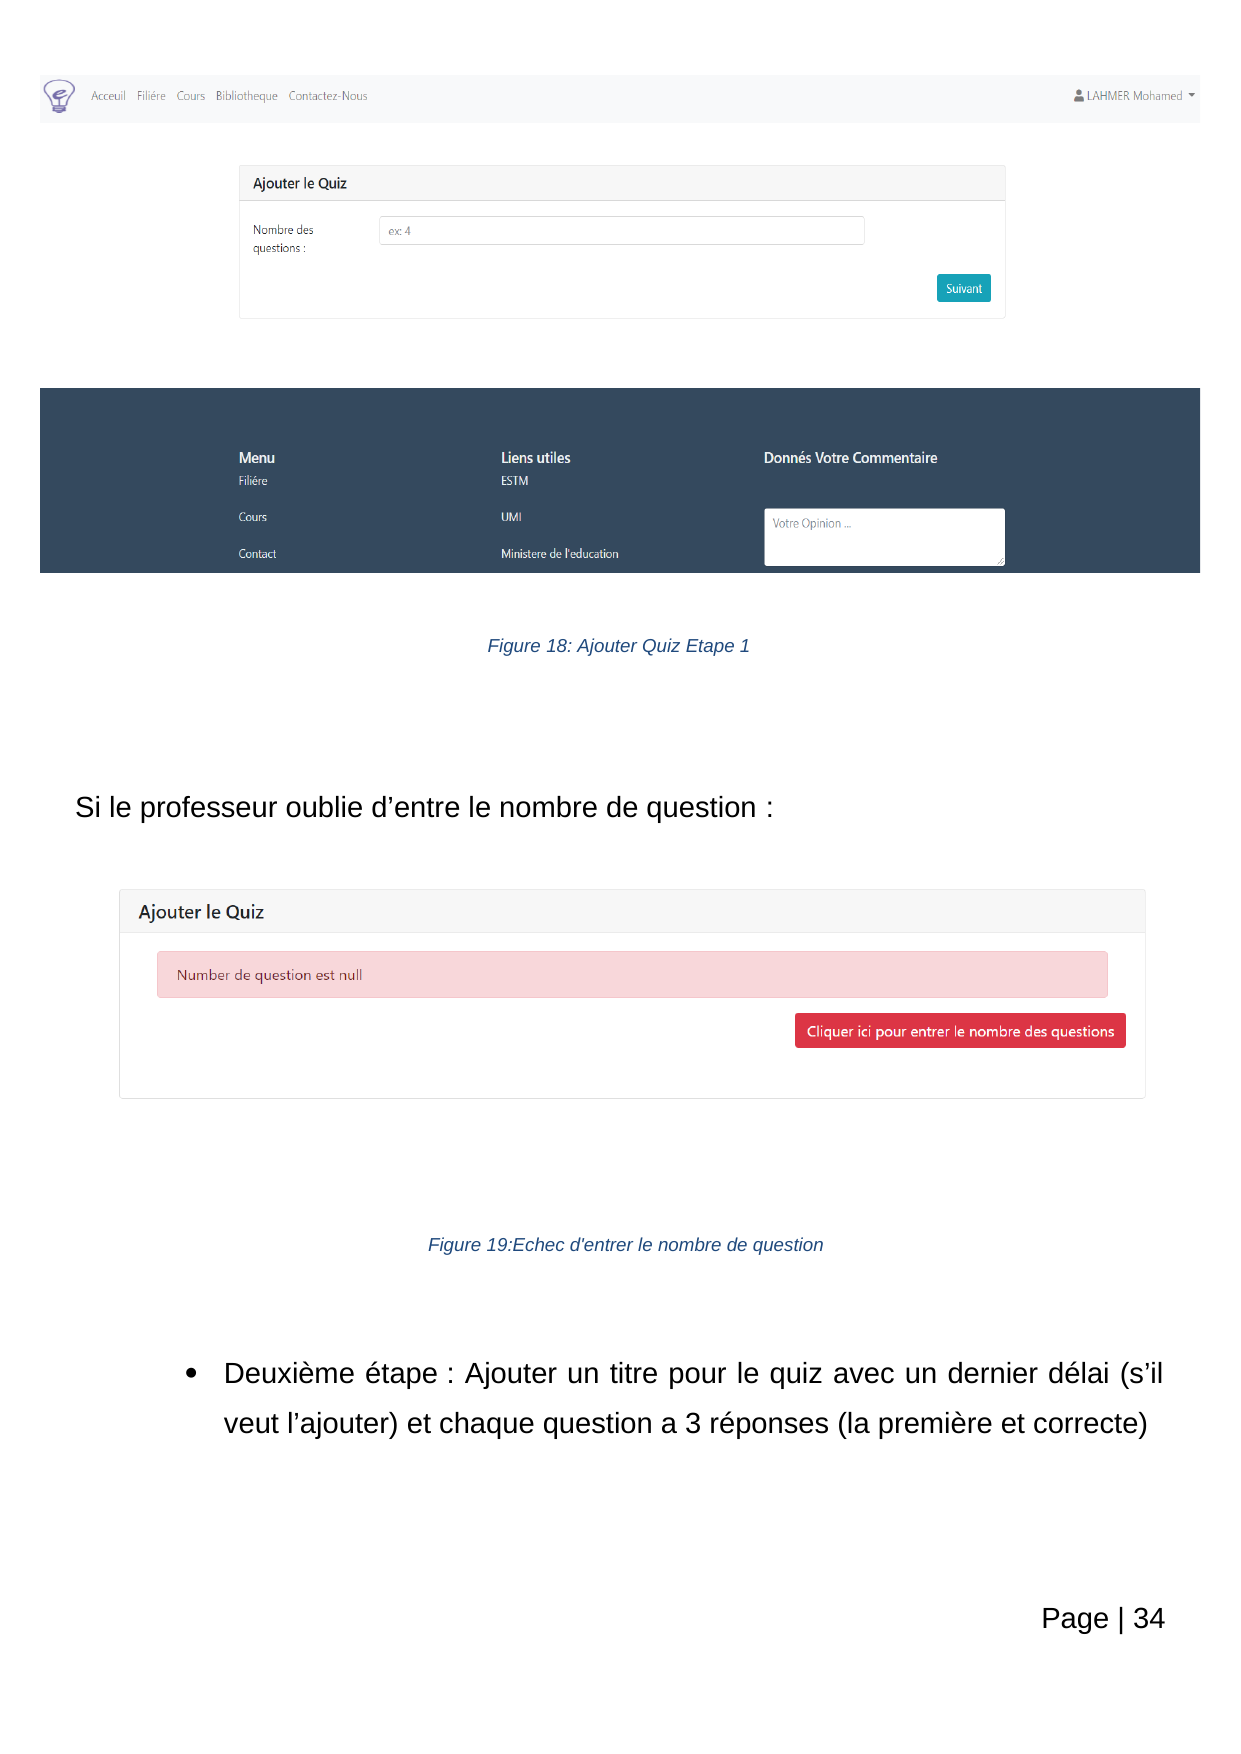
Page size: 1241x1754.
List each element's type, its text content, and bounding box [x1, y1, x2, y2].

picture [40, 75, 1200, 573]
list Deuxième étape : Ajouter un titre pour le quiz avec un dernier délai (s’il veut l’ajouter) et chaque question a 3 réponses (la première et correcte) [186, 1356, 1165, 1440]
text Si le professeur oublie d’entre le nombre de question : [75, 790, 1165, 823]
picture [56, 843, 1197, 1167]
